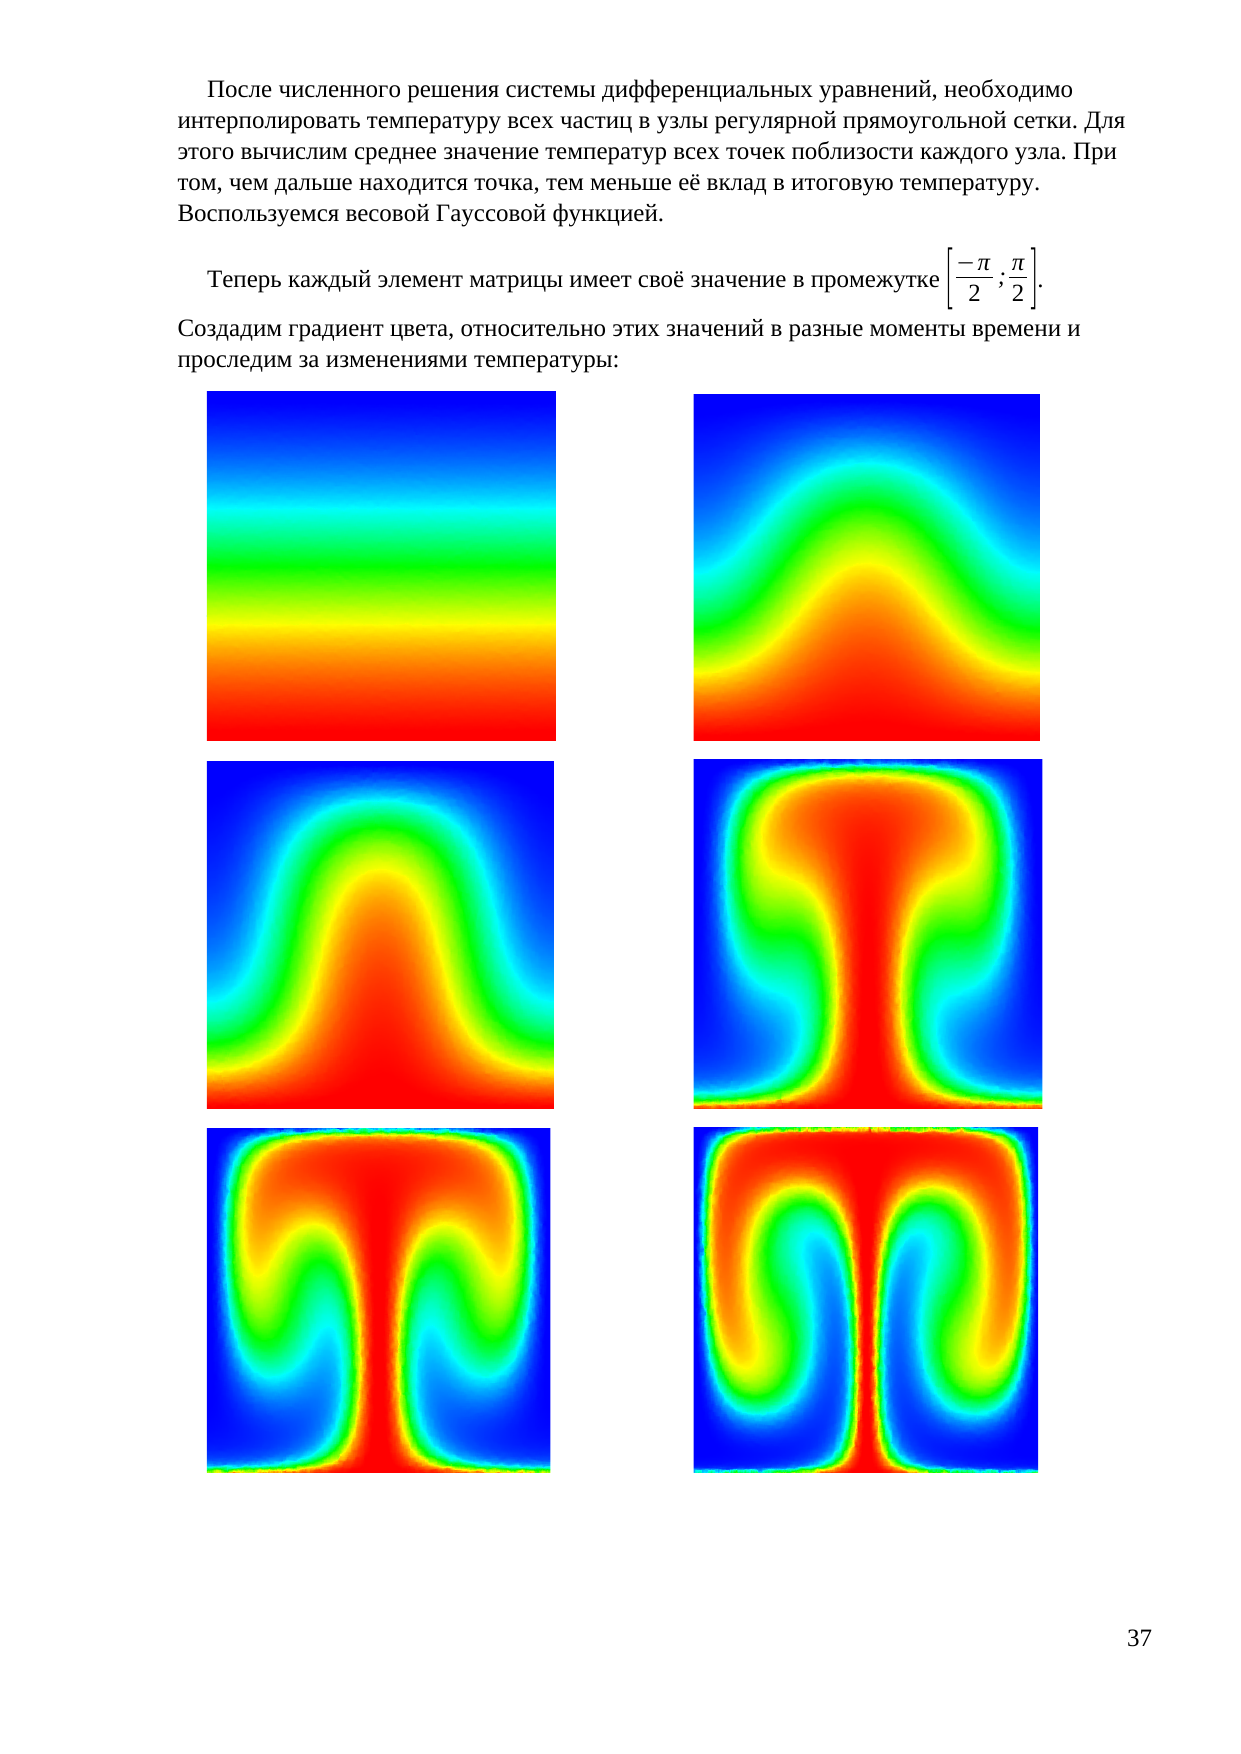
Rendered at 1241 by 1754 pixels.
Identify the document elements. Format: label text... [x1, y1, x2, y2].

text Теперь каждый элемент матрицы имеет своё значение в промежутке . Создадим градиент цвета, относительно этих значений в разные моменты времени и проследим за изменениями температуры: [177, 246, 1152, 372]
picture [206, 761, 554, 972]
text После численного решения системы дифференциальных уравнений, необходимо интерполировать температуру всех частиц в узлы регулярной прямоугольной сетки. Для этого вычислим среднее значение температур всех точек поблизости каждого узла. При том, чем дальше находится точка, тем меньше её вклад в итоговую температуру. Воспользуемся весовой Гауссовой функцией. [177, 74, 1152, 227]
picture [693, 759, 1043, 1109]
picture [693, 1127, 1039, 1473]
picture [206, 496, 556, 741]
picture [693, 394, 1040, 540]
picture [206, 1128, 551, 1473]
picture [206, 391, 556, 483]
picture [206, 797, 554, 1109]
picture [693, 456, 1040, 741]
